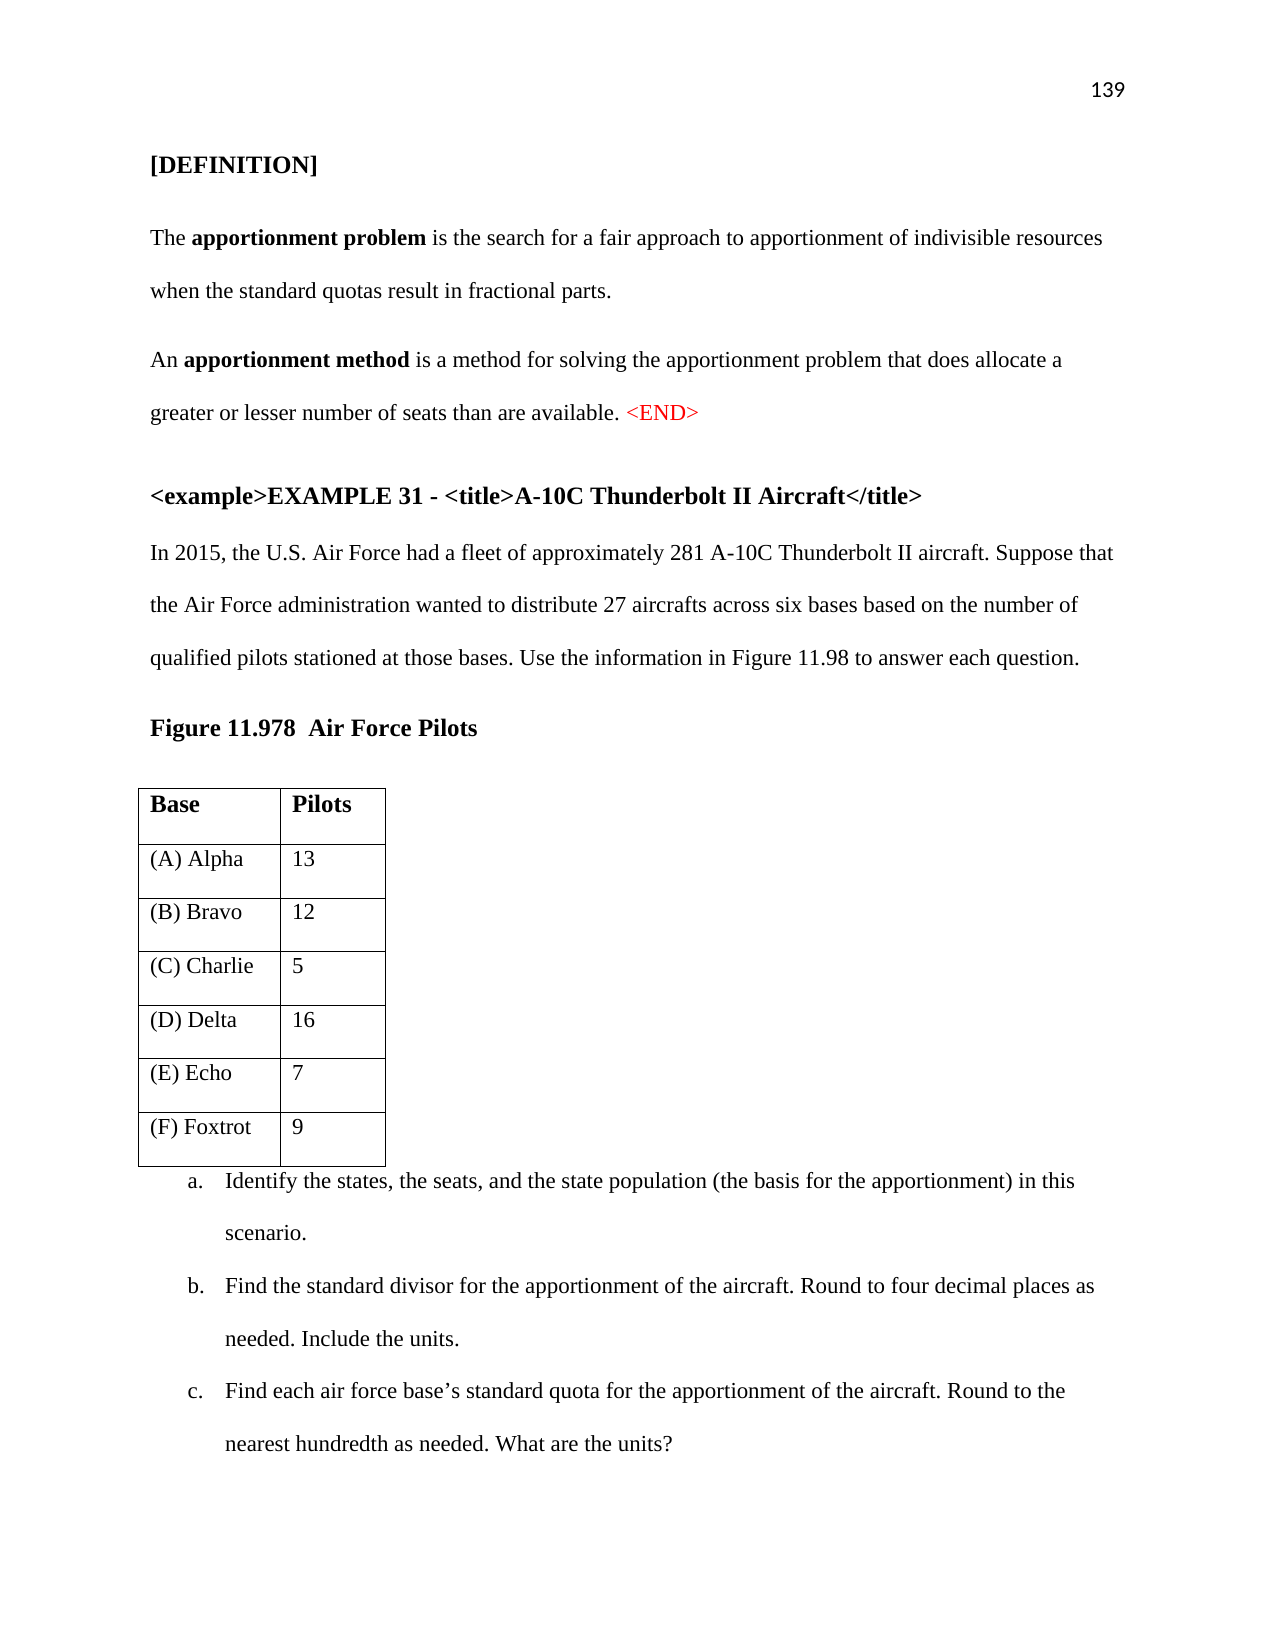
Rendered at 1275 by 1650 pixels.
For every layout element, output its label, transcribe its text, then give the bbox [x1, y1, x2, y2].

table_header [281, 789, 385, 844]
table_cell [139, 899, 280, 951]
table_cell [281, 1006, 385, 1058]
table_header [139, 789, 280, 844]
list Identify the states, the seats, and the state population (the basis for the apportionment) in this scenario. [187, 1167, 1125, 1246]
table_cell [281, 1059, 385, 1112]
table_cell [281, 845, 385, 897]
list Find each air force base’s standard quota for the apportionment of the aircraft. Round to the nearest hundredth as needed. What are the units? [187, 1377, 1125, 1457]
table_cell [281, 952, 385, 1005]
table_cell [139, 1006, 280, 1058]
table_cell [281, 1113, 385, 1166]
list Find the standard divisor for the apportionment of the aircraft. Round to four decimal places as needed. Include the units. [187, 1272, 1125, 1351]
text The apportionment problem is the search for a fair approach to apportionment of indivisible resources when the standard quotas result in fractional parts. [150, 224, 1125, 303]
text In 2015, the U.S. Air Force had a fleet of approximately 281 A-10C Thunderbolt II aircraft. Suppose that the Air Force administration wanted to distribute 27 aircrafts across six bases based on the number of qualified pilots stationed at those bases. Use the information in Figure 11.98 to answer each question. [150, 539, 1125, 671]
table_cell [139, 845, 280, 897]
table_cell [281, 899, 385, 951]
text An apportionment method is a method for solving the apportionment problem that does allocate a greater or lesser number of seats than are available. <END> [150, 346, 1125, 425]
subtitle <example>EXAMPLE 31 - <title>A-10C Thunderbolt II Aircraft</title> [150, 481, 1125, 509]
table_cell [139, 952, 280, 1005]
text Figure 11.978 Air Force Pilots [150, 713, 1125, 742]
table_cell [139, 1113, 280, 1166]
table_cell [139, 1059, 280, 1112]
text [DEFINITION] [150, 150, 1125, 179]
